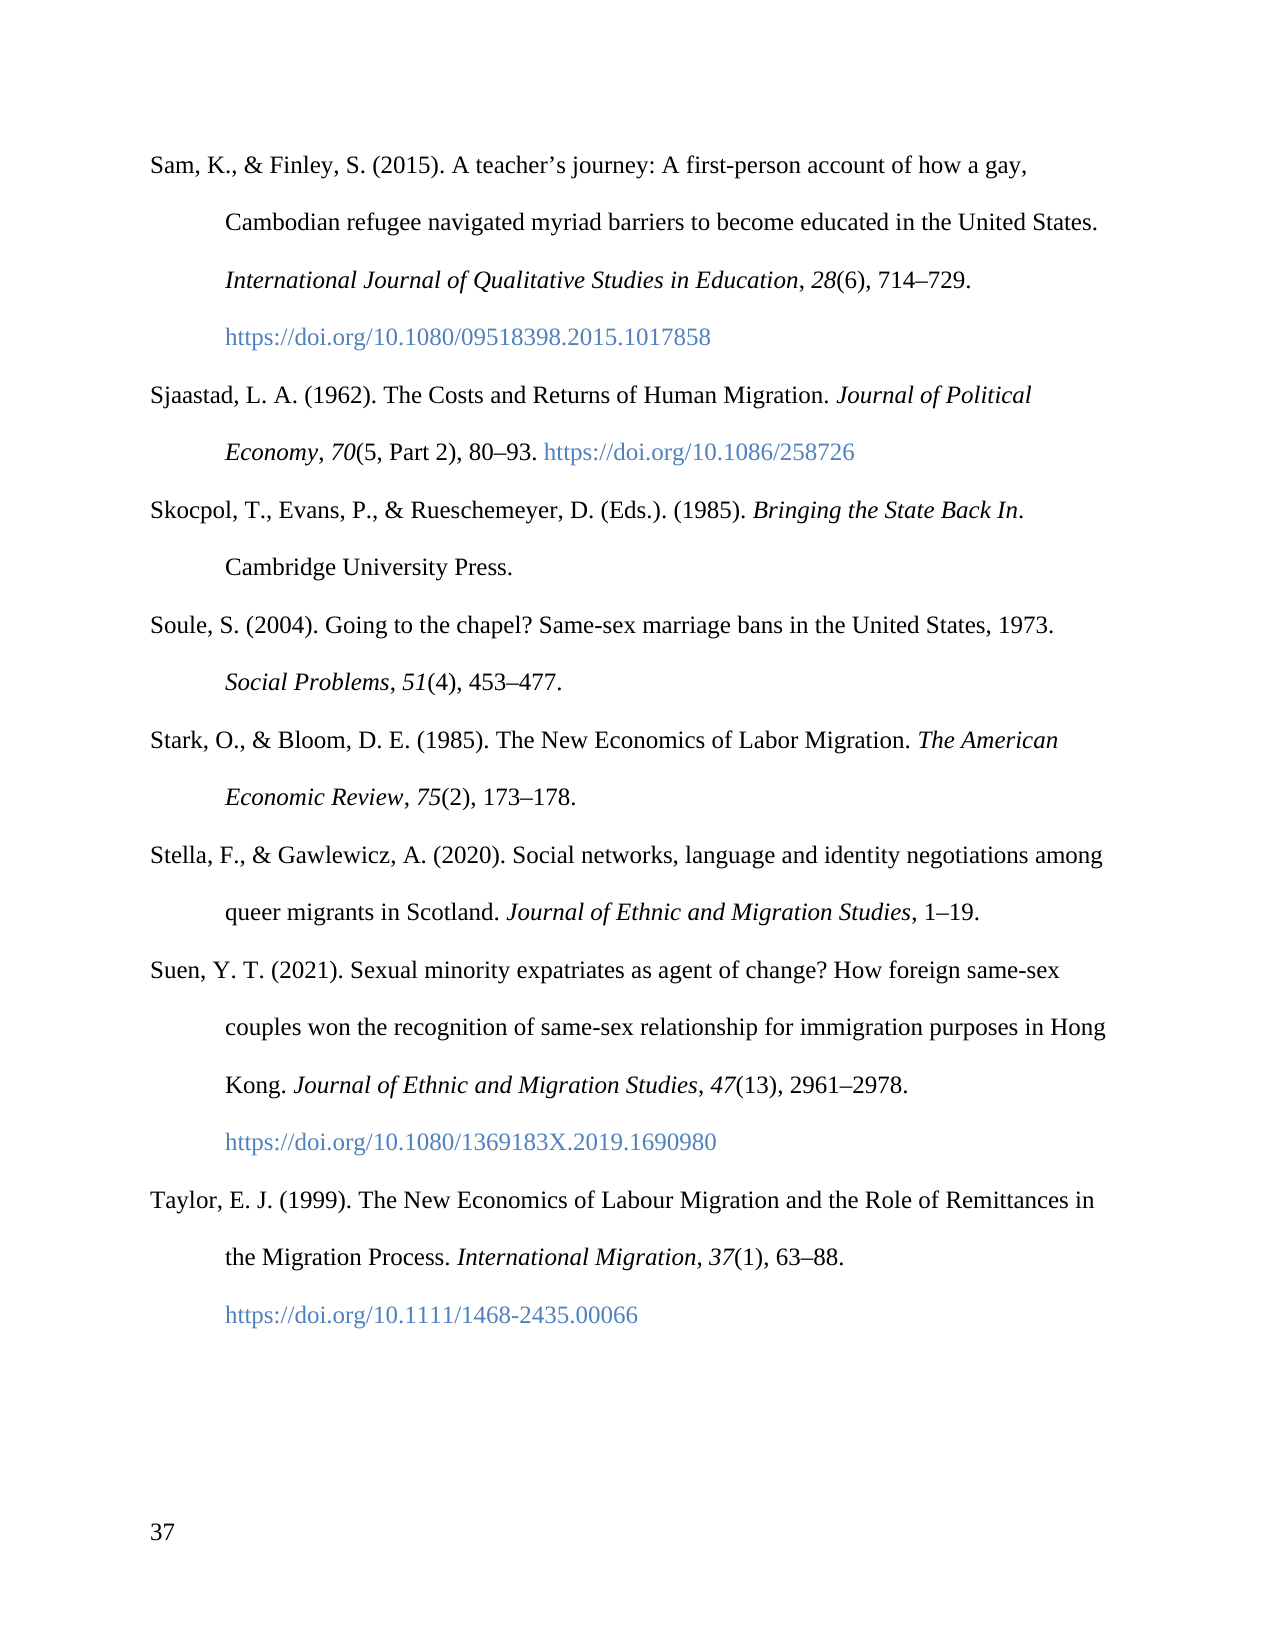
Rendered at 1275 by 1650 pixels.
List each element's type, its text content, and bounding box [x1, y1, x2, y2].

text Stark, O., & Bloom, D. E. (1985). The New Economics of Labor Migration. The American Economic Review, 75(2), 173–178. [150, 725, 1125, 811]
text Stella, F., & Gawlewicz, A. (2020). Social networks, language and identity negotiations among queer migrants in Scotland. Journal of Ethnic and Migration Studies, 1–19. [150, 840, 1125, 926]
text Sam, K., & Finley, S. (2015). A teacher’s journey: A first-person account of how a gay, Cambodian refugee navigated myriad barriers to become educated in the United States. International Journal of Qualitative Studies in Education, 28(6), 714–729. https://doi.org/10.1080/09518398.2015.1017858 [150, 150, 1125, 351]
text Taylor, E. J. (1999). The New Economics of Labour Migration and the Role of Remittances in the Migration Process. International Migration, 37(1), 63–88. https://doi.org/10.1111/1468-2435.00066 [150, 1185, 1125, 1329]
text Skocpol, T., Evans, P., & Rueschemeyer, D. (Eds.). (1985). Bringing the State Back In. Cambridge University Press. [150, 495, 1125, 581]
text Suen, Y. T. (2021). Sexual minority expatriates as agent of change? How foreign same-sex couples won the recognition of same-sex relationship for immigration purposes in Hong Kong. Journal of Ethnic and Migration Studies, 47(13), 2961–2978. https://doi.org/10.1080/1369183X.2019.1690980 [150, 955, 1125, 1156]
text Sjaastad, L. A. (1962). The Costs and Returns of Human Migration. Journal of Political Economy, 70(5, Part 2), 80–93. https://doi.org/10.1086/258726 [150, 380, 1125, 466]
text Soule, S. (2004). Going to the chapel? Same-sex marriage bans in the United States, 1973. Social Problems, 51(4), 453–477. [150, 610, 1125, 696]
